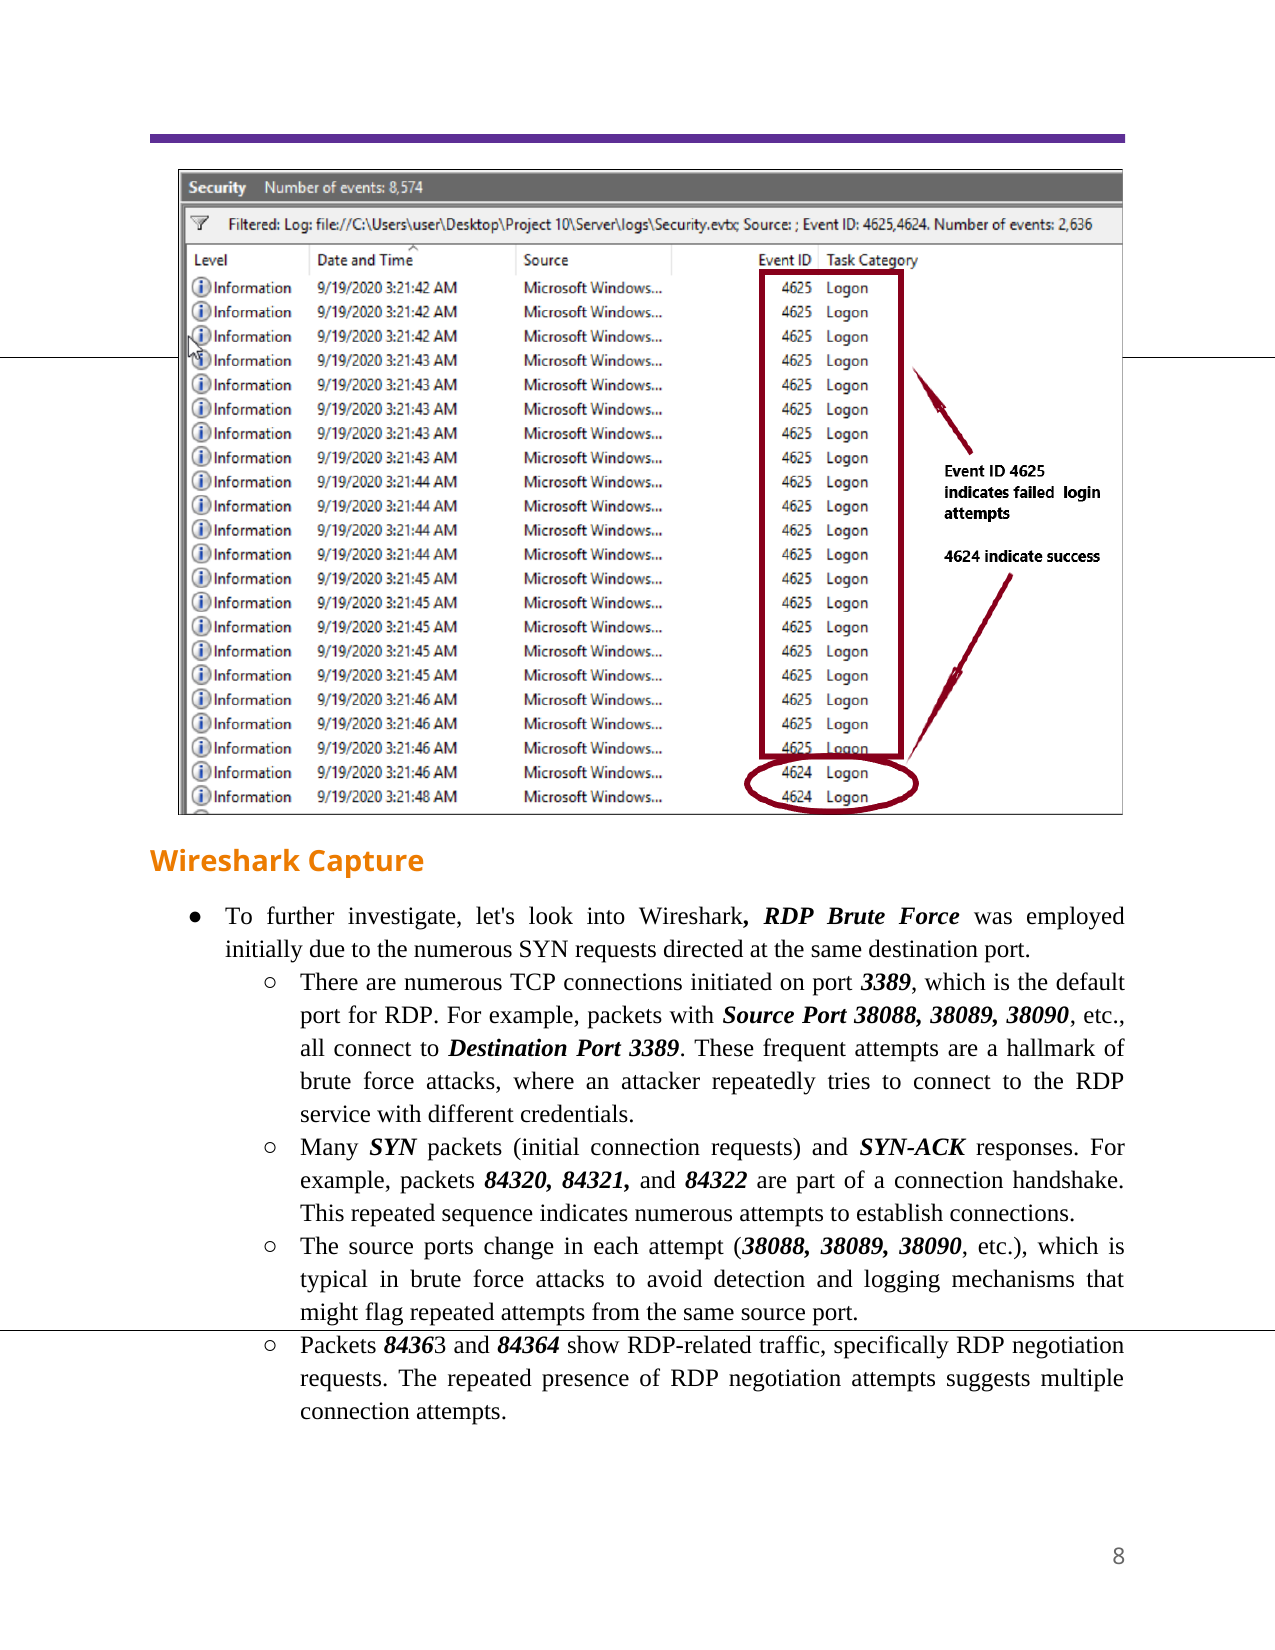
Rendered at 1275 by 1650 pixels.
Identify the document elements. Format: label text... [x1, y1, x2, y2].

list To further investigate, let's look into Wireshark, RDP Brute Force was employed initially due to the numerous SYN requests directed at the same destination port. [187, 901, 1125, 963]
picture [150, 134, 1125, 143]
list There are numerous TCP connections initiated on port 3389, which is the default port for RDP. For example, packets with Source Port 38088, 38089, 38090, etc., all connect to Destination Port 3389. These frequent attempts are a hallmark of brute force attacks, where an attacker repeatedly tries to connect to the RDP service with different credentials. [262, 967, 1125, 1128]
list The source ports change in each attempt (38088, 38089, 38090, etc.), which is typical in brute force attacks to avoid detection and logging mechanisms that might flag repeated attempts from the same source port. [262, 1231, 1125, 1326]
picture [178, 169, 1123, 815]
list Many SYN packets (initial connection requests) and SYN-ACK responses. For example, packets 84320, 84321, and 84322 are part of a connection handshake. This repeated sequence indicates numerous attempts to establish connections. [262, 1132, 1125, 1227]
subtitle Wireshark Capture [150, 840, 1127, 880]
list Packets 84363 and 84364 show RDP-related traffic, specifically RDP negotiation requests. The repeated presence of RDP negotiation attempts suggests multiple connection attempts. [262, 1330, 1125, 1425]
